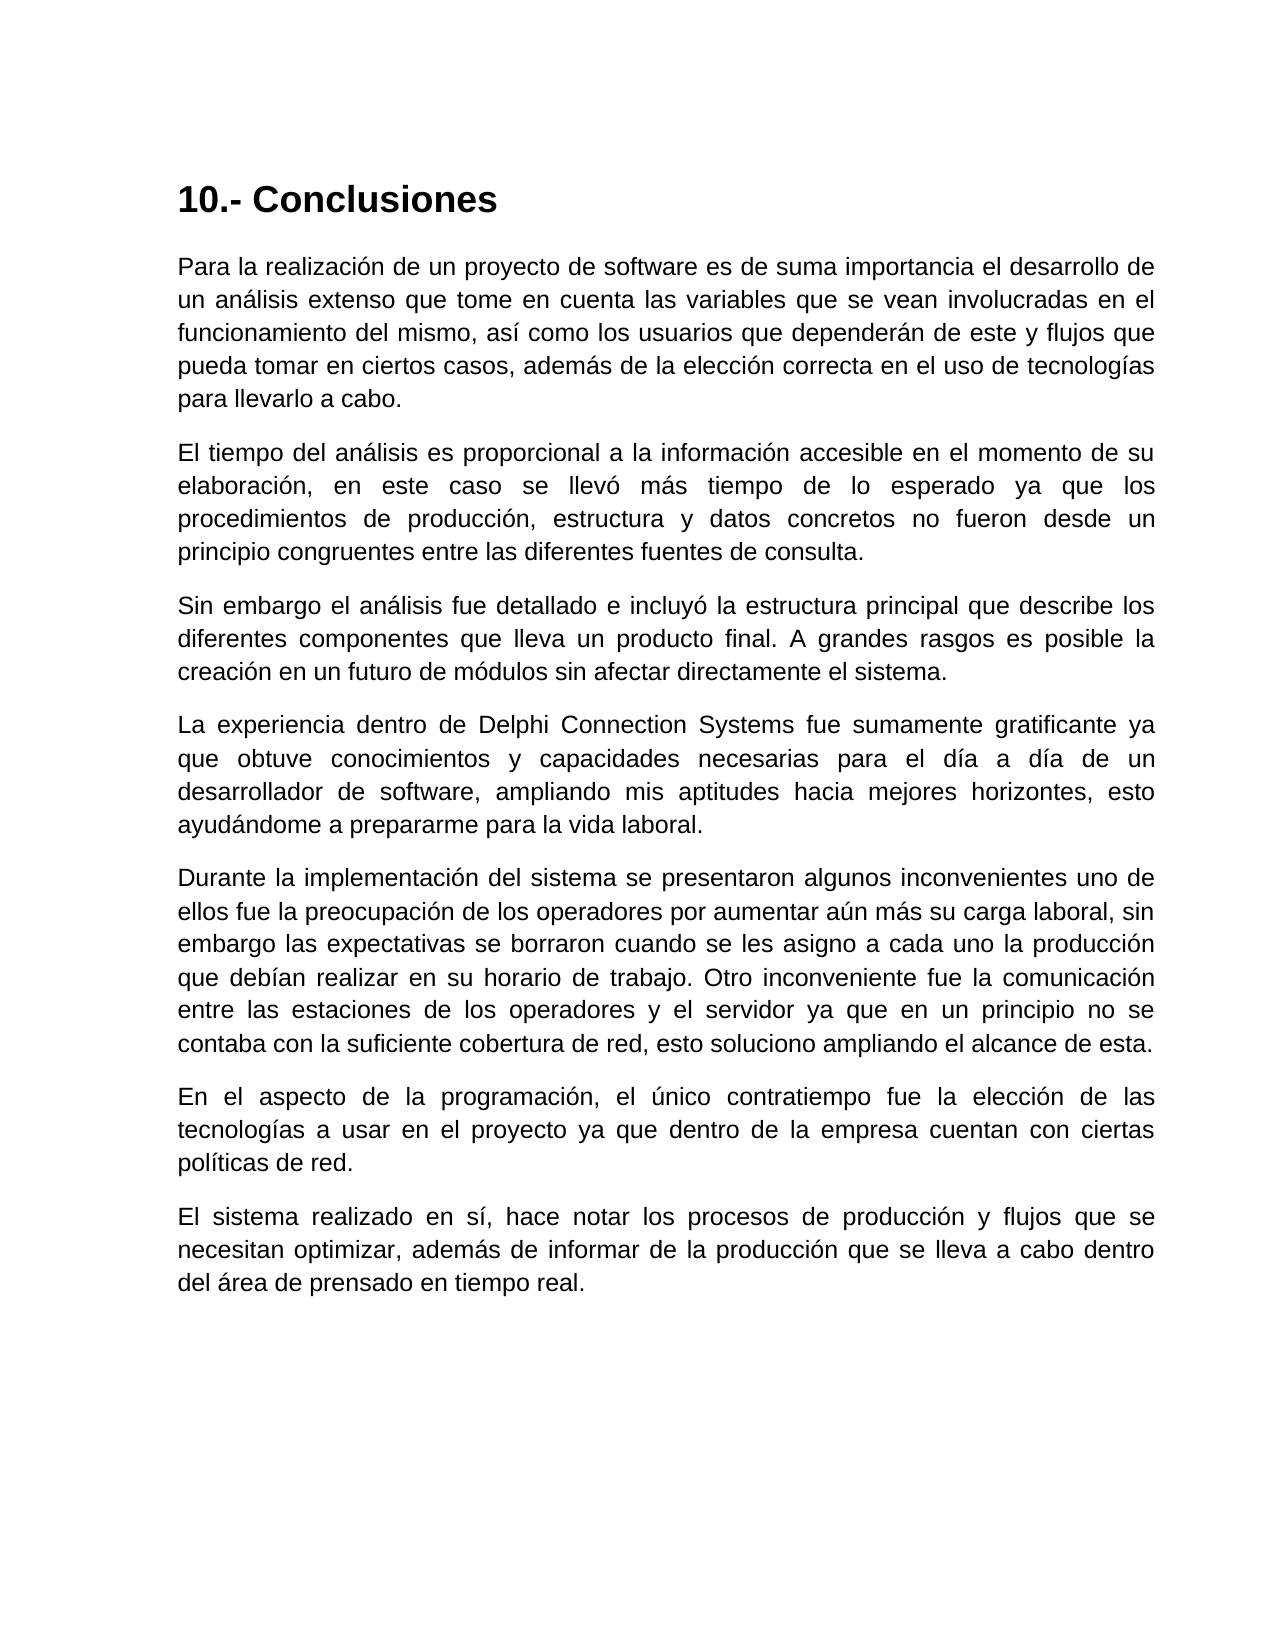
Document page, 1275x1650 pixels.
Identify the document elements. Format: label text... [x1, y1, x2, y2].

text La experiencia dentro de Delphi Connection Systems fue sumamente gratificante ya que obtuve conocimientos y capacidades necesarias para el día a día de un desarrollador de software, ampliando mis aptitudes hacia mejores horizontes, esto ayudándome a prepararme para la vida laboral. [177, 711, 1157, 838]
text El sistema realizado en sí, hace notar los procesos de producción y flujos que se necesitan optimizar, además de informar de la producción que se lleva a cabo dentro del área de prensado en tiempo real. [177, 1202, 1157, 1297]
text El tiempo del análisis es proporcional a la información accesible en el momento de su elaboración, en este caso se llevó más tiempo de lo esperado ya que los procedimientos de producción, estructura y datos concretos no fueron desde un principio congruentes entre las diferentes fuentes de consulta. [177, 438, 1157, 566]
text Sin embargo el análisis fue detallado e incluyó la estructura principal que describe los diferentes componentes que lleva un producto final. A grandes rasgos es posible la creación en un futuro de módulos sin afectar directamente el sistema. [177, 591, 1157, 685]
text Para la realización de un proyecto de software es de suma importancia el desarrollo de un análisis extenso que tome en cuenta las variables que se vean involucradas en el funcionamiento del mismo, así como los usuarios que dependerán de este y flujos que pueda tomar en ciertos casos, además de la elección correcta en el uso de tecnologías para llevarlo a cabo. [177, 252, 1157, 413]
subtitle 10.- Conclusiones [177, 177, 1157, 220]
text En el aspecto de la programación, el único contratiempo fue la elección de las tecnologías a usar en el proyecto ya que dentro de la empresa cuentan con ciertas políticas de red. [177, 1082, 1157, 1177]
text Durante la implementación del sistema se presentaron algunos inconvenientes uno de ellos fue la preocupación de los operadores por aumentar aún más su carga laboral, sin embargo las expectativas se borraron cuando se les asigno a cada uno la producción que debían realizar en su horario de trabajo. Otro inconveniente fue la comunicación entre las estaciones de los operadores y el servidor ya que en un principio no se contaba con la suficiente cobertura de red, esto soluciono ampliando el alcance de esta. [177, 863, 1157, 1057]
